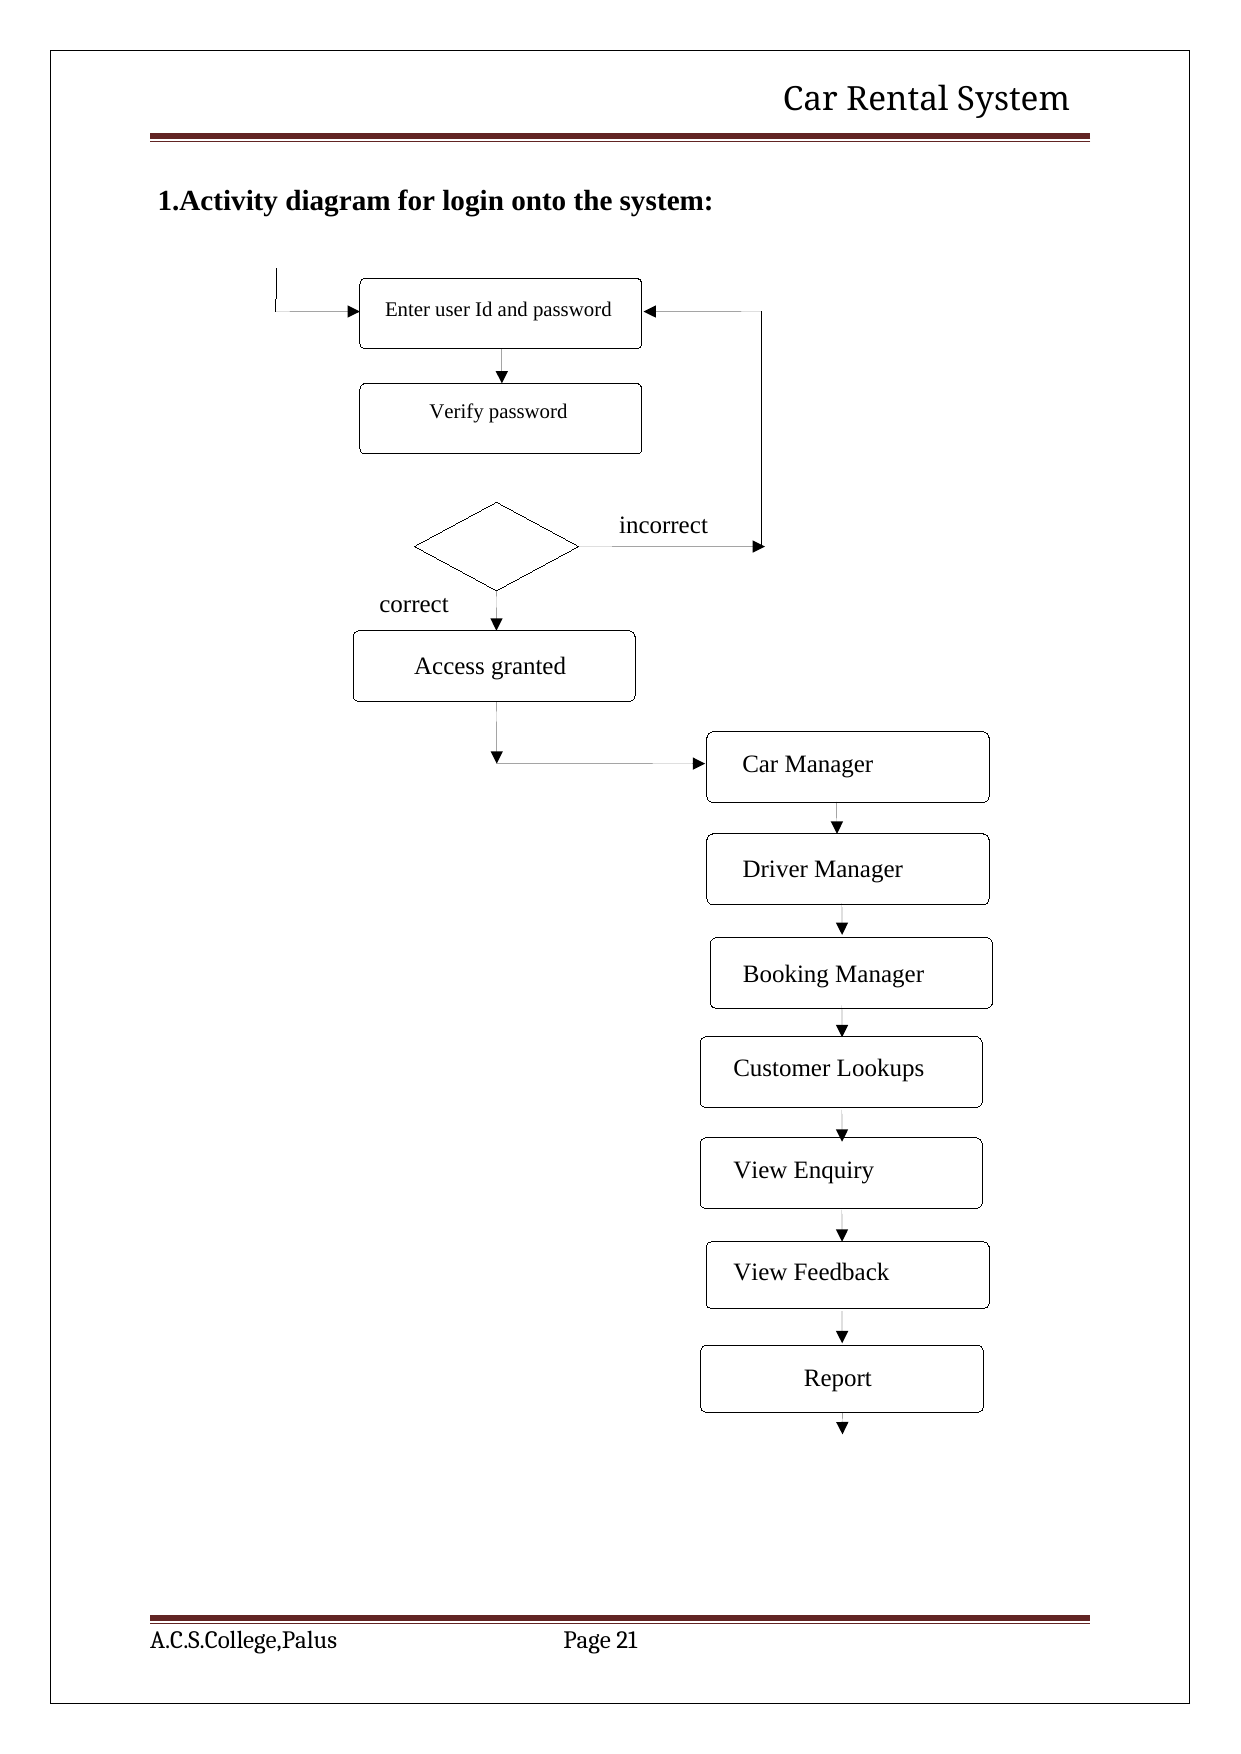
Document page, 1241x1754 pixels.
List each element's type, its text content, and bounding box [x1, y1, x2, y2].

text 1.Activity diagram for login onto the system: [150, 183, 1090, 217]
